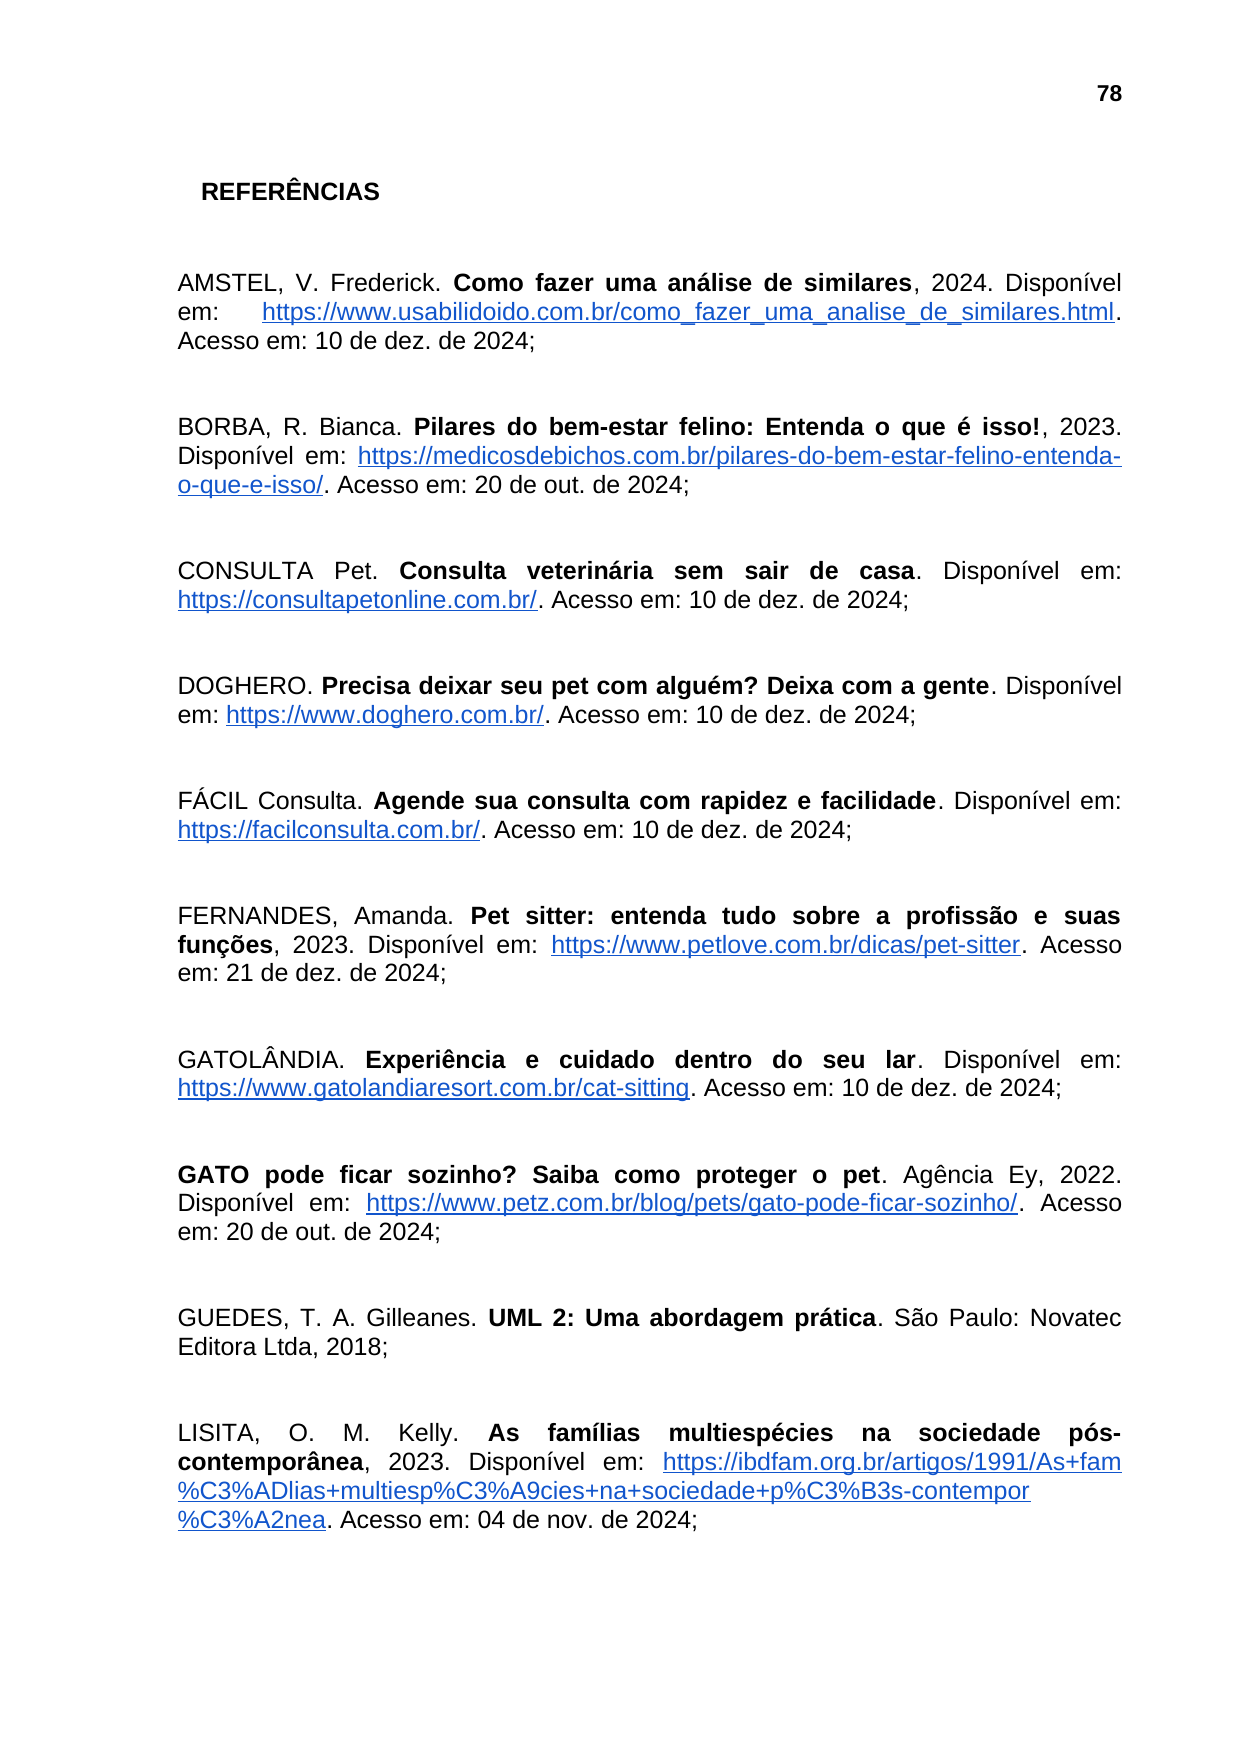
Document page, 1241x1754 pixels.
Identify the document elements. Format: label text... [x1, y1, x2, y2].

subtitle REFERÊNCIAS [201, 177, 1122, 206]
text BORBA, R. Bianca. Pilares do bem-estar felino: Entenda o que é isso!, 2023. Disponível em: https://medicosdebichos.com.br/pilares-do-bem-estar-felino-entenda-o-que-e-isso/. Acesso em: 20 de out. de 2024; [177, 412, 1122, 498]
text GATO pode ficar sozinho? Saiba como proteger o pet. Agência Ey, 2022. Disponível em: https://www.petz.com.br/blog/pets/gato-pode-ficar-sozinho/. Acesso em: 20 de out. de 2024; [177, 1160, 1122, 1246]
text DOGHERO. Precisa deixar seu pet com alguém? Deixa com a gente. Disponível em: https://www.doghero.com.br/. Acesso em: 10 de dez. de 2024; [177, 671, 1122, 728]
text LISITA, O. M. Kelly. As famílias multiespécies na sociedade pós-contemporânea, 2023. Disponível em: https://ibdfam.org.br/artigos/1991/As+fam%C3%ADlias+multiesp%C3%A9cies+na+sociedade+p%C3%B3s-contempor%C3%A2nea. Acesso em: 04 de nov. de 2024; [177, 1418, 1122, 1533]
text GATOLÂNDIA. Experiência e cuidado dentro do seu lar. Disponível em: https://www.gatolandiaresort.com.br/cat-sitting. Acesso em: 10 de dez. de 2024; [177, 1045, 1122, 1102]
text AMSTEL, V. Frederick. Como fazer uma análise de similares, 2024. Disponível em: https://www.usabilidoido.com.br/como_fazer_uma_analise_de_similares.html. Acesso em: 10 de dez. de 2024; [177, 268, 1122, 355]
text CONSULTA Pet. Consulta veterinária sem sair de casa. Disponível em: https://consultapetonline.com.br/. Acesso em: 10 de dez. de 2024; [177, 556, 1122, 613]
text FERNANDES, Amanda. Pet sitter: entenda tudo sobre a profissão e suas funções, 2023. Disponível em: https://www.petlove.com.br/dicas/pet-sitter. Acesso em: 21 de dez. de 2024; [177, 901, 1122, 987]
text FÁCIL Consulta. Agende sua consulta com rapidez e facilidade. Disponível em: https://facilconsulta.com.br/. Acesso em: 10 de dez. de 2024; [177, 786, 1122, 843]
text GUEDES, T. A. Gilleanes. UML 2: Uma abordagem prática. São Paulo: Novatec Editora Ltda, 2018; [177, 1303, 1122, 1361]
